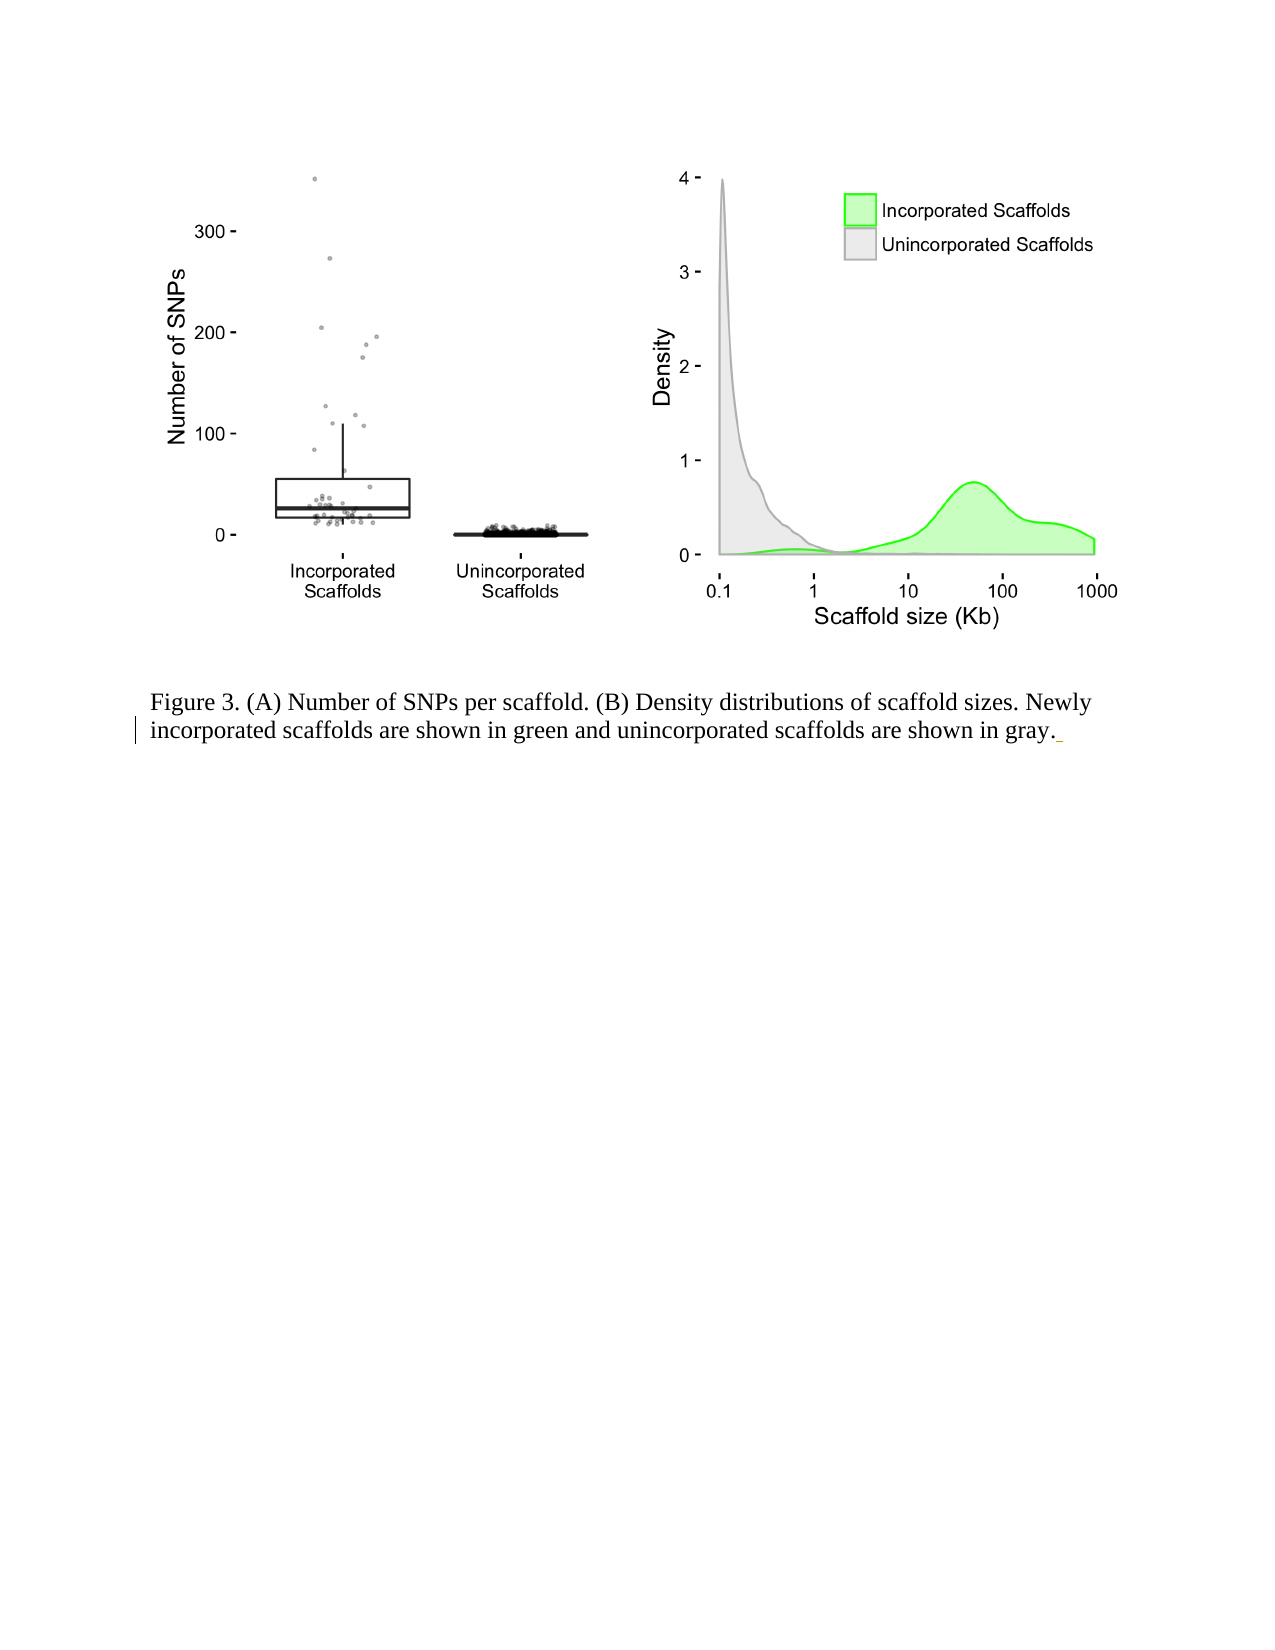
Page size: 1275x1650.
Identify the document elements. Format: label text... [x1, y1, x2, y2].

picture [150, 149, 1126, 640]
text Figure 3. (A) Number of SNPs per scaffold. (B) Density distributions of scaffold sizes. Newly incorporated scaffolds are shown in green and unincorporated scaffolds are shown in gray. [150, 687, 1125, 744]
